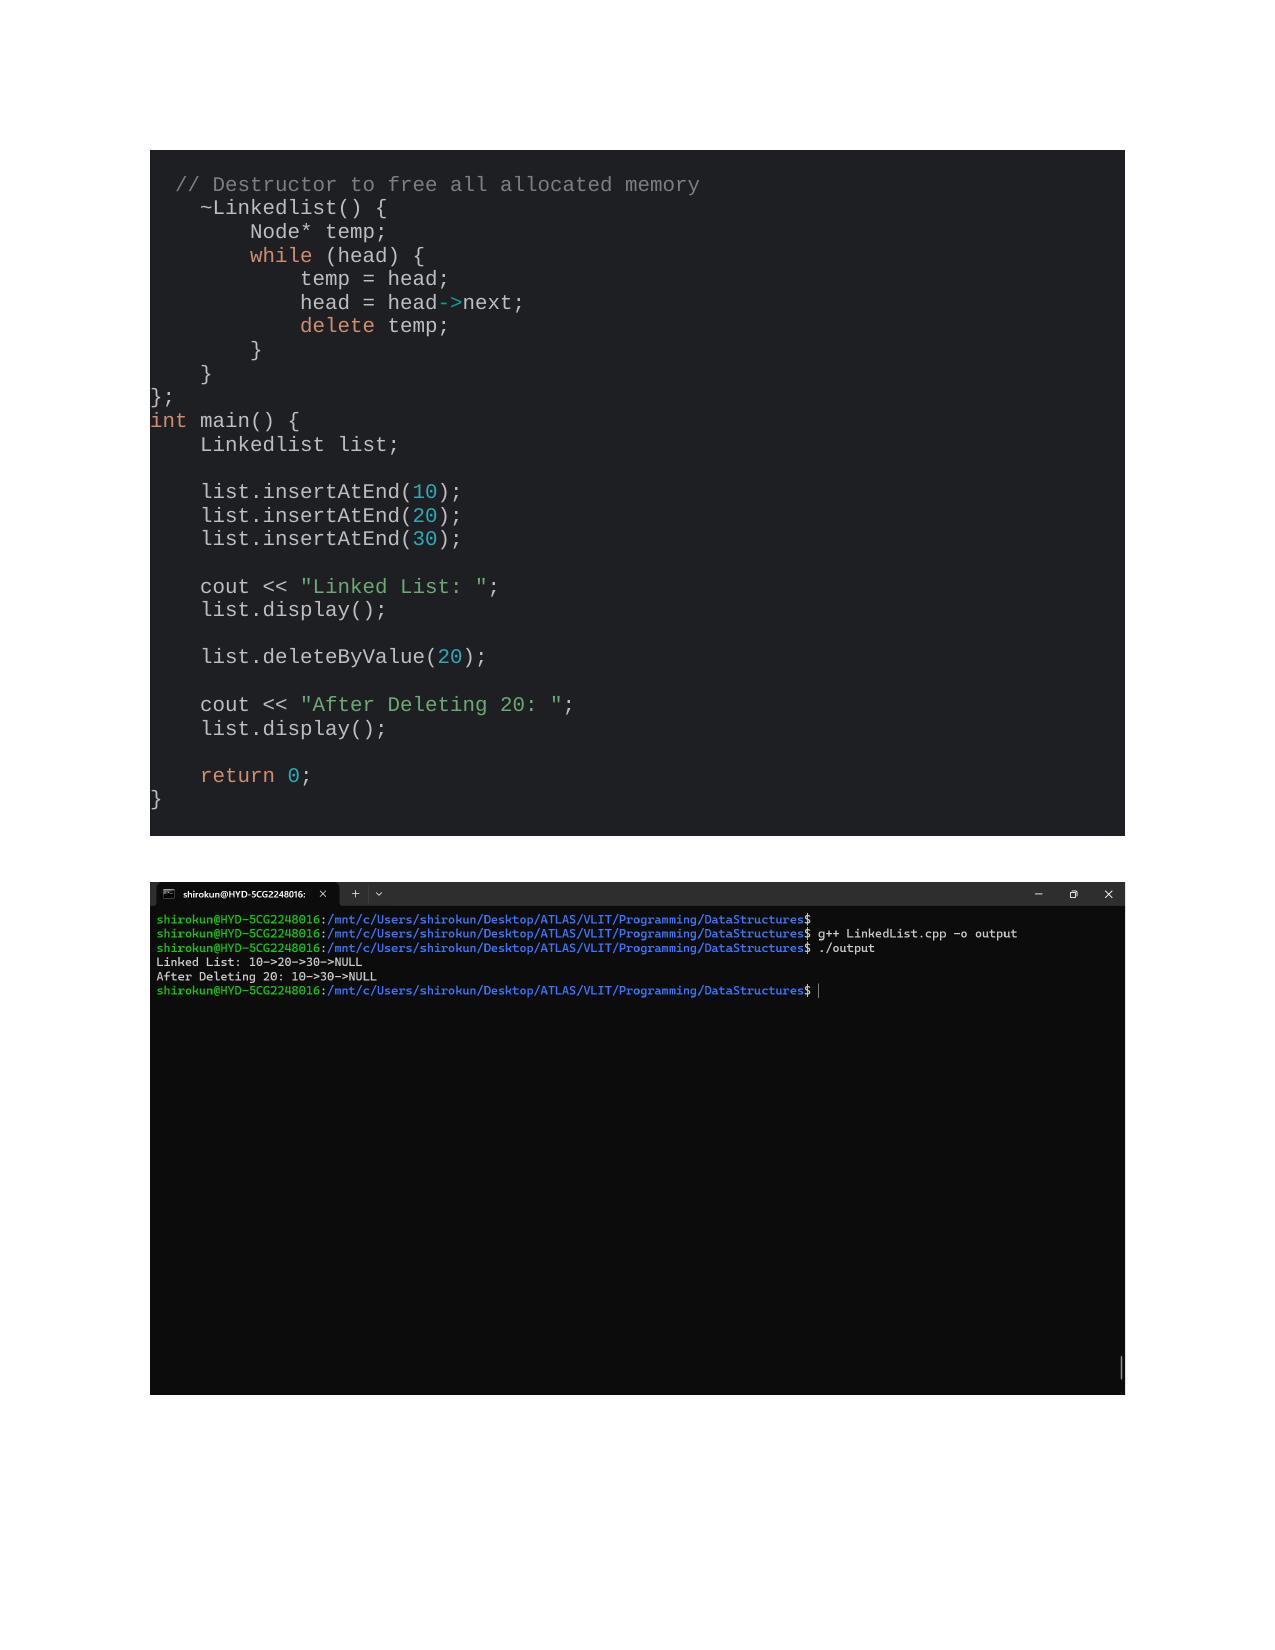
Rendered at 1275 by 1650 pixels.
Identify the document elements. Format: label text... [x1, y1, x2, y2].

text // Destructor to free all allocated memory ~Linkedlist() { Node* temp; while (head) { temp = head; head = head->next; delete temp; } } }; int main() { Linkedlist list; list.insertAtEnd(10); list.insertAtEnd(20); list.insertAtEnd(30); cout << "Linked List: "; list.display(); list.deleteByValue(20); cout << "After Deleting 20: "; list.display(); return 0; } [150, 150, 1125, 812]
picture [150, 882, 1125, 1395]
